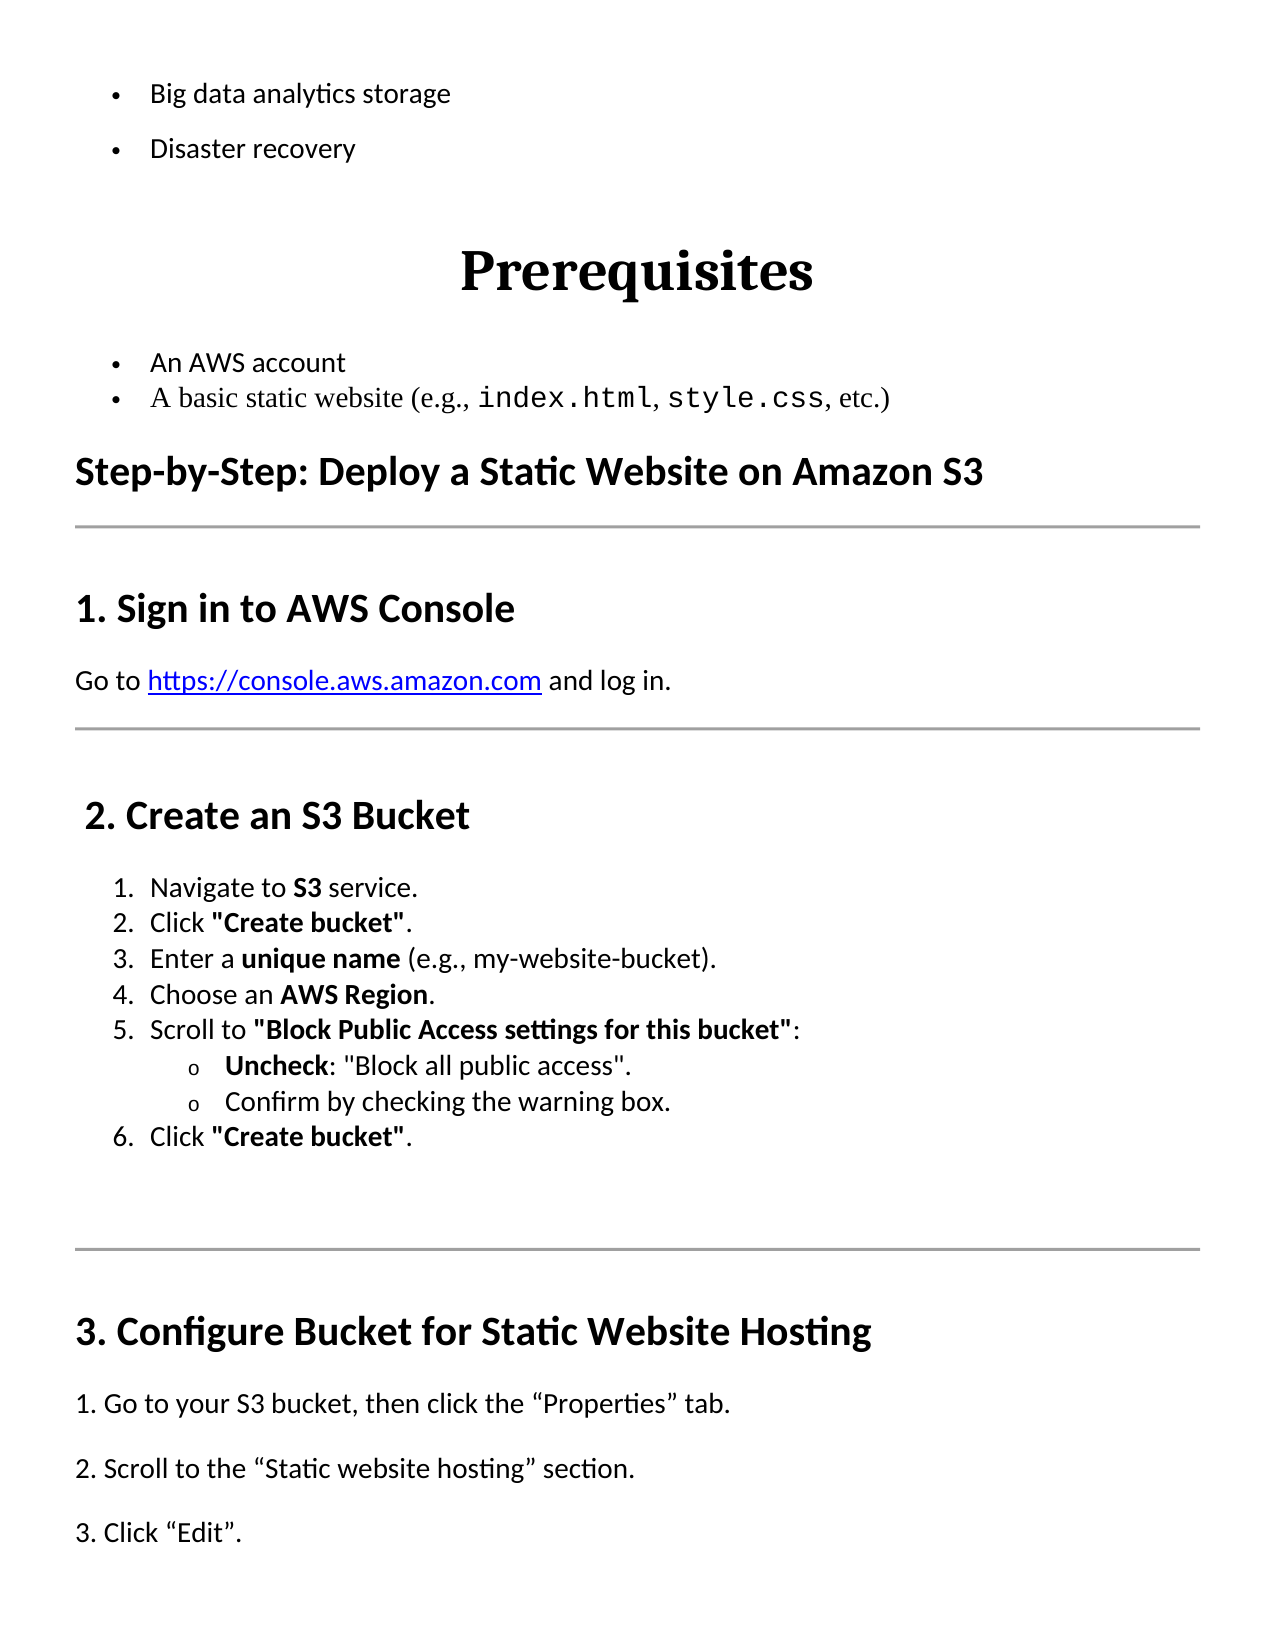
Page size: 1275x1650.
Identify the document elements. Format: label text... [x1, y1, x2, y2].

text 2. Create an S3 Bucket [75, 789, 1200, 840]
text 1. Sign in to AWS Console [75, 582, 1200, 633]
list Big data analytics storage [112, 75, 1200, 111]
list Click "Create bucket". [112, 904, 1200, 940]
list A basic static website (e.g., index.html, style.css, etc.) [112, 380, 1200, 416]
text Step-by-Step: Deploy a Static Website on Amazon S3 [75, 445, 1200, 496]
list Disaster recovery [112, 130, 1200, 166]
list Uncheck: "Block all public access". [187, 1047, 1200, 1083]
list An AWS account [112, 344, 1200, 380]
text 2. Scroll to the “Static website hosting” section. [75, 1450, 1200, 1485]
text 1. Go to your S3 bucket, then click the “Properties” tab. [75, 1385, 1200, 1421]
list Enter a unique name (e.g., my-website-bucket). [112, 940, 1200, 976]
text 3. Click “Edit”. [75, 1514, 1200, 1550]
list Confirm by checking the warning box. [187, 1083, 1200, 1118]
text 3. Configure Bucket for Static Website Hosting [75, 1305, 1200, 1356]
list Click "Create bucket". [112, 1118, 1200, 1154]
list Navigate to S3 service. [112, 869, 1200, 904]
list Choose an AWS Region. [112, 976, 1200, 1011]
text Go to https://console.aws.amazon.com and log in. [75, 662, 1200, 698]
subtitle Prerequisites [75, 238, 1200, 305]
list Scroll to "Block Public Access settings for this bucket": [112, 1011, 1200, 1047]
